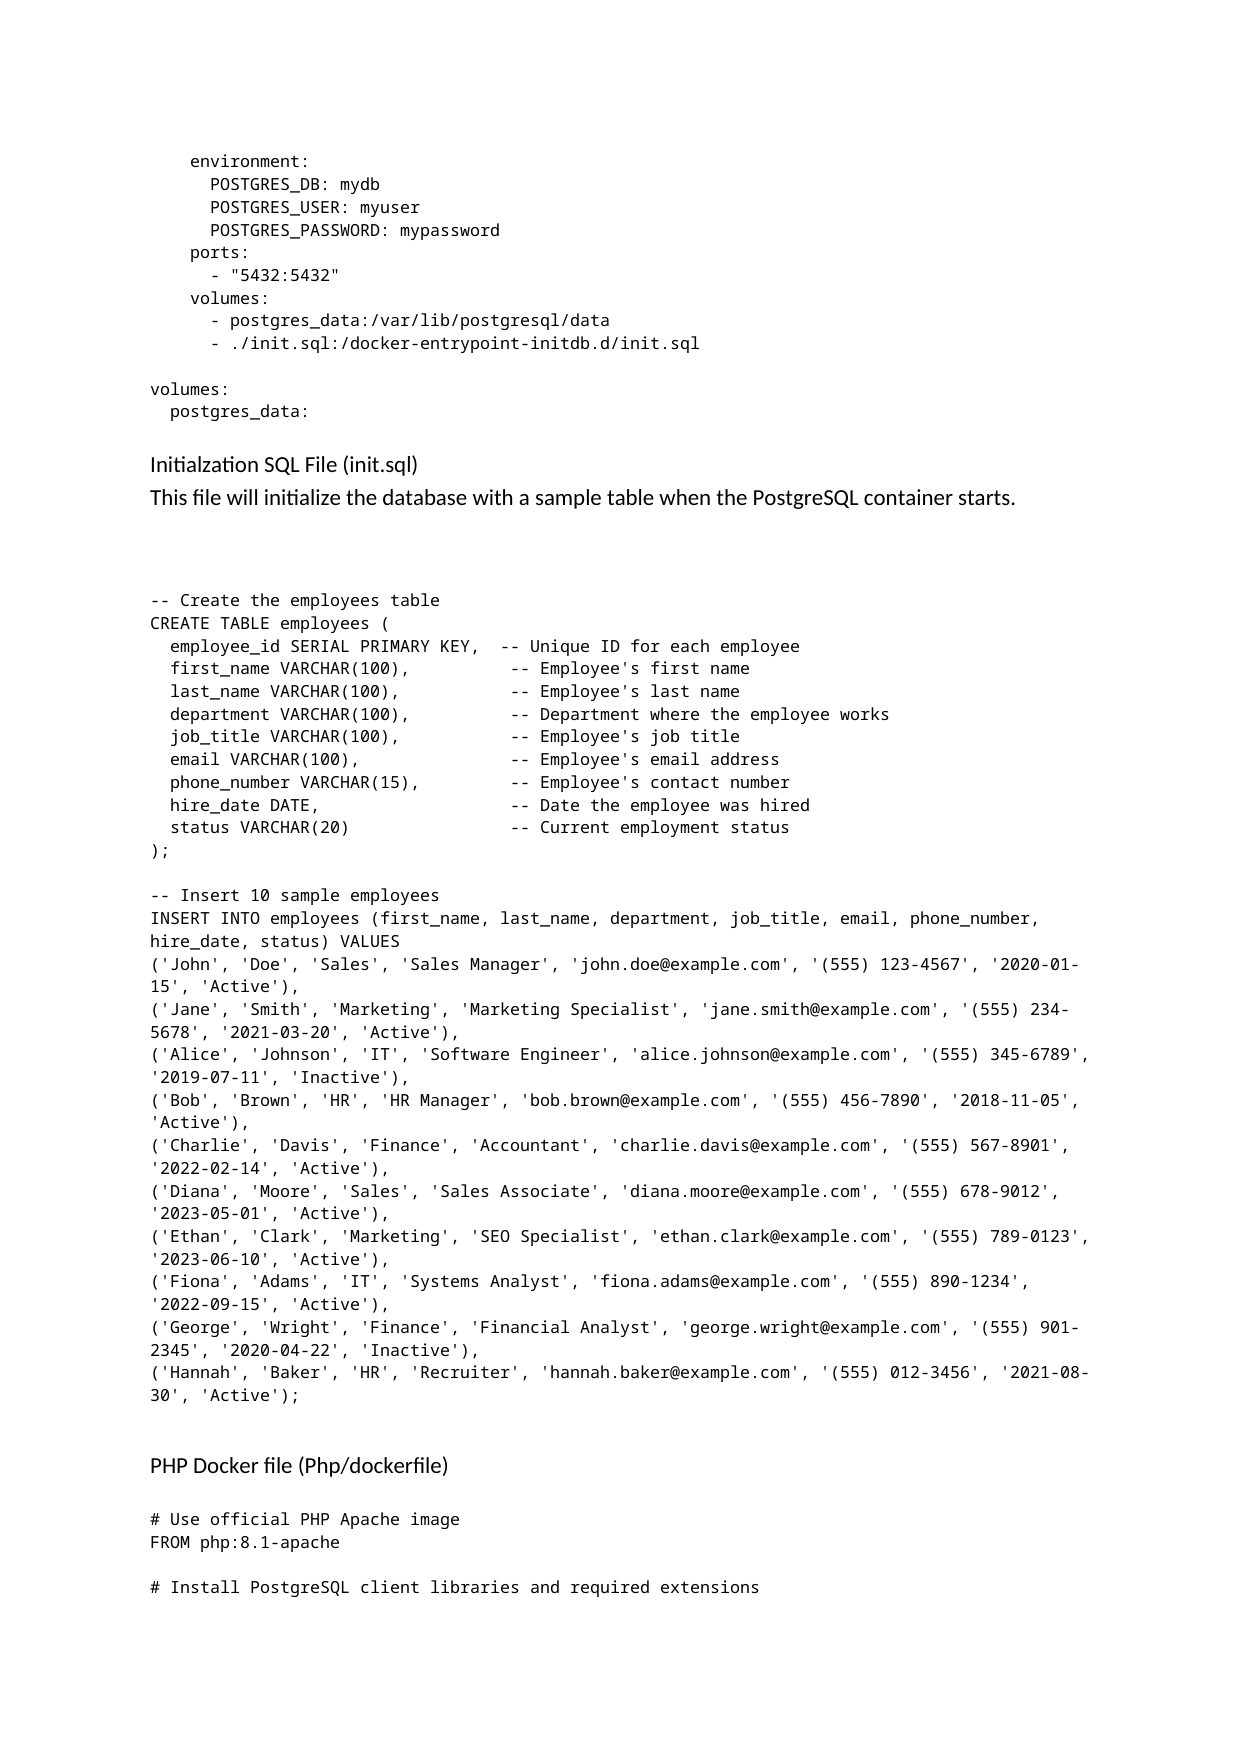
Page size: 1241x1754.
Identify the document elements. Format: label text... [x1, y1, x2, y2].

text first_name VARCHAR(100), -- Employee's first name [150, 657, 1090, 679]
text ('George', 'Wright', 'Finance', 'Financial Analyst', 'george.wright@example.com', '(555) 901-2345', '2020-04-22', 'Inactive'), [150, 1315, 1090, 1361]
text volumes: [150, 286, 1090, 309]
text ('John', 'Doe', 'Sales', 'Sales Manager', 'john.doe@example.com', '(555) 123-4567', '2020-01-15', 'Active'), [150, 952, 1090, 997]
text ('Hannah', 'Baker', 'HR', 'Recruiter', 'hannah.baker@example.com', '(555) 012-3456', '2021-08-30', 'Active'); [150, 1361, 1090, 1406]
text ('Diana', 'Moore', 'Sales', 'Sales Associate', 'diana.moore@example.com', '(555) 678-9012', '2023-05-01', 'Active'), [150, 1179, 1090, 1224]
text last_name VARCHAR(100), -- Employee's last name [150, 679, 1090, 702]
text POSTGRES_PASSWORD: mypassword [150, 218, 1090, 241]
text environment: [150, 150, 1090, 173]
text Initialzation SQL File (init.sql) This file will initialize the database with a sample table when the PostgreSQL container starts. [150, 451, 1090, 511]
text ('Alice', 'Johnson', 'IT', 'Software Engineer', 'alice.johnson@example.com', '(555) 345-6789', '2019-07-11', 'Inactive'), [150, 1043, 1090, 1088]
text # Use official PHP Apache image [150, 1480, 1090, 1530]
text volumes: [150, 377, 1090, 400]
text phone_number VARCHAR(15), -- Employee's contact number [150, 770, 1090, 793]
text email VARCHAR(100), -- Employee's email address [150, 748, 1090, 770]
text POSTGRES_USER: myuser [150, 195, 1090, 218]
text INSERT INTO employees (first_name, last_name, department, job_title, email, phone_number, hire_date, status) VALUES [150, 907, 1090, 952]
text ('Fiona', 'Adams', 'IT', 'Systems Analyst', 'fiona.adams@example.com', '(555) 890-1234', '2022-09-15', 'Active'), [150, 1270, 1090, 1315]
text status VARCHAR(20) -- Current employment status [150, 816, 1090, 838]
text ('Jane', 'Smith', 'Marketing', 'Marketing Specialist', 'jane.smith@example.com', '(555) 234-5678', '2021-03-20', 'Active'), [150, 997, 1090, 1043]
text employee_id SERIAL PRIMARY KEY, -- Unique ID for each employee [150, 634, 1090, 657]
text job_title VARCHAR(100), -- Employee's job title [150, 725, 1090, 748]
text FROM php:8.1-apache [150, 1530, 1090, 1553]
text PHP Docker file (Php/dockerfile) [150, 1452, 1090, 1480]
text - postgres_data:/var/lib/postgresql/data [150, 309, 1090, 332]
text -- Create the employees table [150, 589, 1090, 611]
text department VARCHAR(100), -- Department where the employee works [150, 702, 1090, 725]
text POSTGRES_DB: mydb [150, 173, 1090, 195]
text ); [150, 838, 1090, 861]
text ('Ethan', 'Clark', 'Marketing', 'SEO Specialist', 'ethan.clark@example.com', '(555) 789-0123', '2023-06-10', 'Active'), [150, 1224, 1090, 1270]
text CREATE TABLE employees ( [150, 611, 1090, 634]
text ('Bob', 'Brown', 'HR', 'HR Manager', 'bob.brown@example.com', '(555) 456-7890', '2018-11-05', 'Active'), [150, 1088, 1090, 1134]
text - ./init.sql:/docker-entrypoint-initdb.d/init.sql [150, 332, 1090, 354]
text ports: [150, 241, 1090, 263]
text # Install PostgreSQL client libraries and required extensions [150, 1576, 1090, 1598]
text postgres_data: [150, 400, 1090, 422]
text ('Charlie', 'Davis', 'Finance', 'Accountant', 'charlie.davis@example.com', '(555) 567-8901', '2022-02-14', 'Active'), [150, 1134, 1090, 1179]
text -- Insert 10 sample employees [150, 884, 1090, 907]
text - "5432:5432" [150, 263, 1090, 286]
text hire_date DATE, -- Date the employee was hired [150, 793, 1090, 816]
